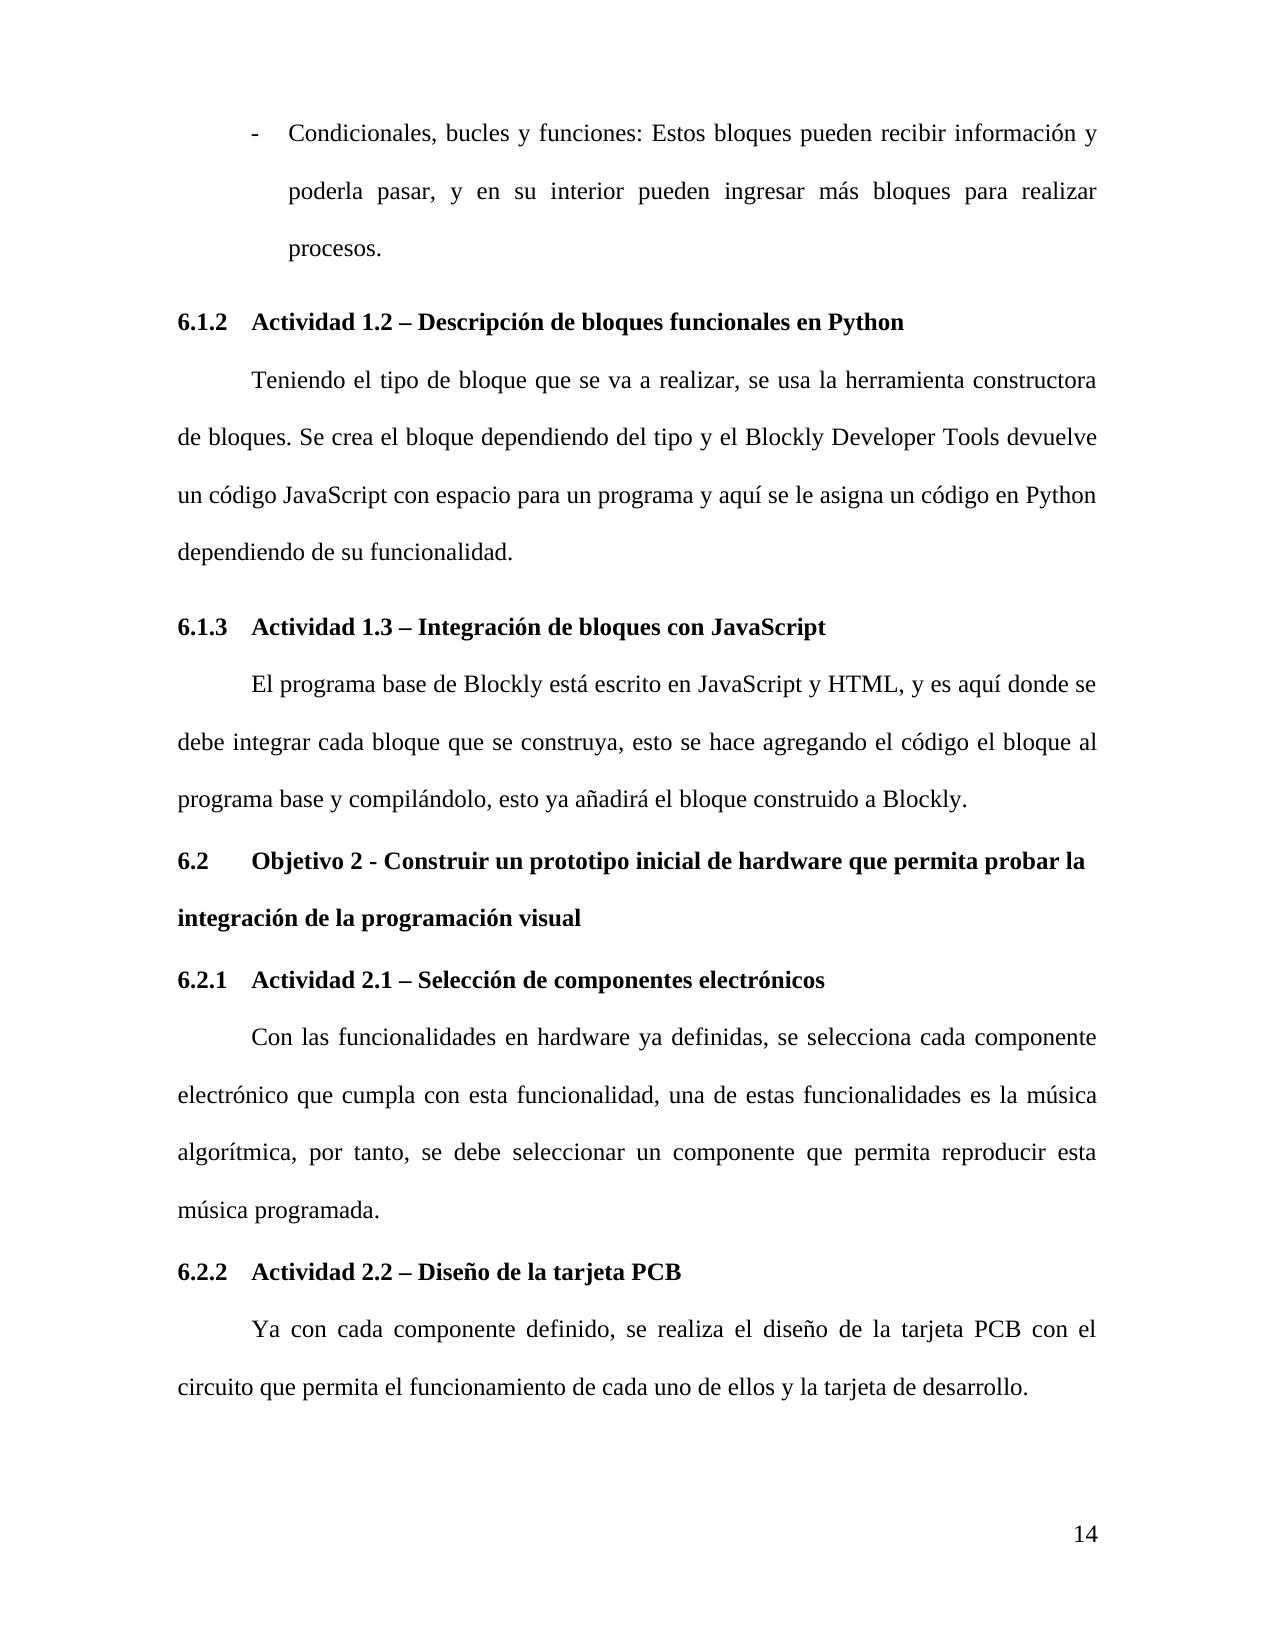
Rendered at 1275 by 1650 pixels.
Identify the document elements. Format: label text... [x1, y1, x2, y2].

subtitle Actividad 1.3 – Integración de bloques con JavaScript [177, 612, 1098, 640]
text Con las funcionalidades en hardware ya definidas, se selecciona cada componente electrónico que cumpla con esta funcionalidad, una de estas funcionalidades es la música algorítmica, por tanto, se debe seleccionar un componente que permita reproducir esta música programada. [177, 1022, 1098, 1224]
subtitle Objetivo 2 - Construir un prototipo inicial de hardware que permita probar la integración de la programación visual [177, 846, 1098, 932]
subtitle Actividad 2.2 – Diseño de la tarjeta PCB [177, 1257, 1098, 1285]
subtitle Actividad 1.2 – Descripción de bloques funcionales en Python [177, 307, 1098, 336]
text Teniendo el tipo de bloque que se va a realizar, se usa la herramienta constructora de bloques. Se crea el bloque dependiendo del tipo y el Blockly Developer Tools devuelve un código JavaScript con espacio para un programa y aquí se le asigna un código en Python dependiendo de su funcionalidad. [177, 365, 1098, 566]
subtitle Actividad 2.1 – Selección de componentes electrónicos [177, 965, 1098, 994]
list Condicionales, bucles y funciones: Estos bloques pueden recibir información y poderla pasar, y en su interior pueden ingresar más bloques para realizar procesos. [251, 118, 1098, 262]
text Ya con cada componente definido, se realiza el diseño de la tarjeta PCB con el circuito que permita el funcionamiento de cada uno de ellos y la tarjeta de desarrollo. [177, 1314, 1098, 1400]
text El programa base de Blockly está escrito en JavaScript y HTML, y es aquí donde se debe integrar cada bloque que se construya, esto se hace agregando el código el bloque al programa base y compilándolo, esto ya añadirá el bloque construido a Blockly. [177, 669, 1098, 813]
